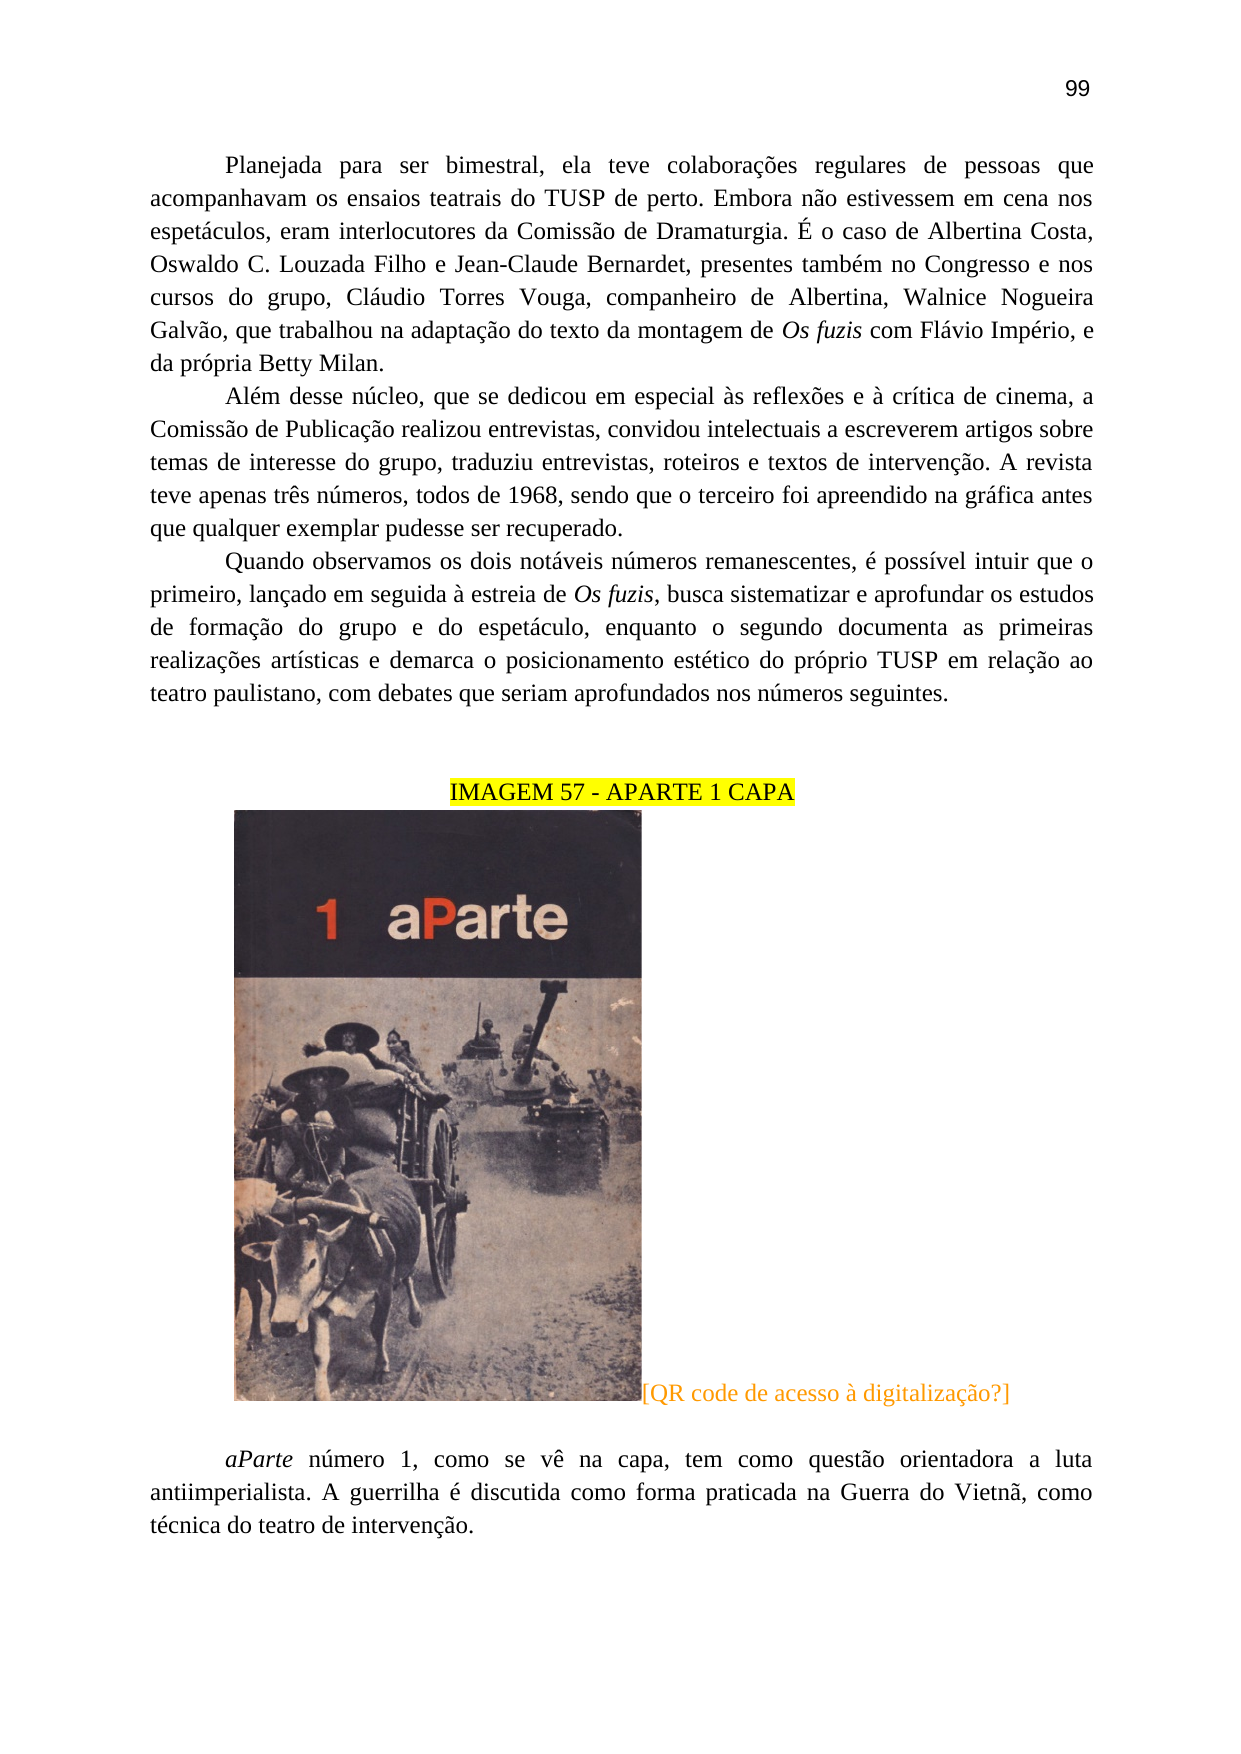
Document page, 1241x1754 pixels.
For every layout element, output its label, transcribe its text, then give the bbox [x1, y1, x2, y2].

text Planejada para ser bimestral, ela teve colaborações regulares de pessoas que acompanhavam os ensaios teatrais do TUSP de perto. Embora não estivessem em cena nos espetáculos, eram interlocutores da Comissão de Dramaturgia. É o caso de Albertina Costa, Oswaldo C. Louzada Filho e Jean-Claude Bernardet, presentes também no Congresso e nos cursos do grupo, Cláudio Torres Vouga, companheiro de Albertina, Walnice Nogueira Galvão, que trabalhou na adaptação do texto da montagem de Os fuzis com Flávio Império, e da própria Betty Milan. [150, 150, 1094, 377]
text IMAGEM 57 - APARTE 1 CAPA [150, 777, 1094, 806]
text Além desse núcleo, que se dedicou em especial às reflexões e à crítica de cinema, a Comissão de Publicação realizou entrevistas, convidou intelectuais a escreverem artigos sobre temas de interesse do grupo, traduziu entrevistas, roteiros e textos de intervenção. A revista teve apenas três números, todos de 1968, sendo que o terceiro foi apreendido na gráfica antes que qualquer exemplar pudesse ser recuperado. [150, 381, 1094, 542]
picture [234, 810, 642, 1401]
text Quando observamos os dois notáveis números remanescentes, é possível intuir que o primeiro, lançado em seguida à estreia de Os fuzis, busca sistematizar e aprofundar os estudos de formação do grupo e do espetáculo, enquanto o segundo documenta as primeiras realizações artísticas e demarca o posicionamento estético do próprio TUSP em relação ao teatro paulistano, com debates que seriam aprofundados nos números seguintes. [150, 546, 1094, 707]
text aParte número 1, como se vê na capa, tem como questão orientadora a luta antiimperialista. A guerrilha é discutida como forma praticada na Guerra do Vietnã, como técnica do teatro de intervenção. [150, 1444, 1094, 1538]
